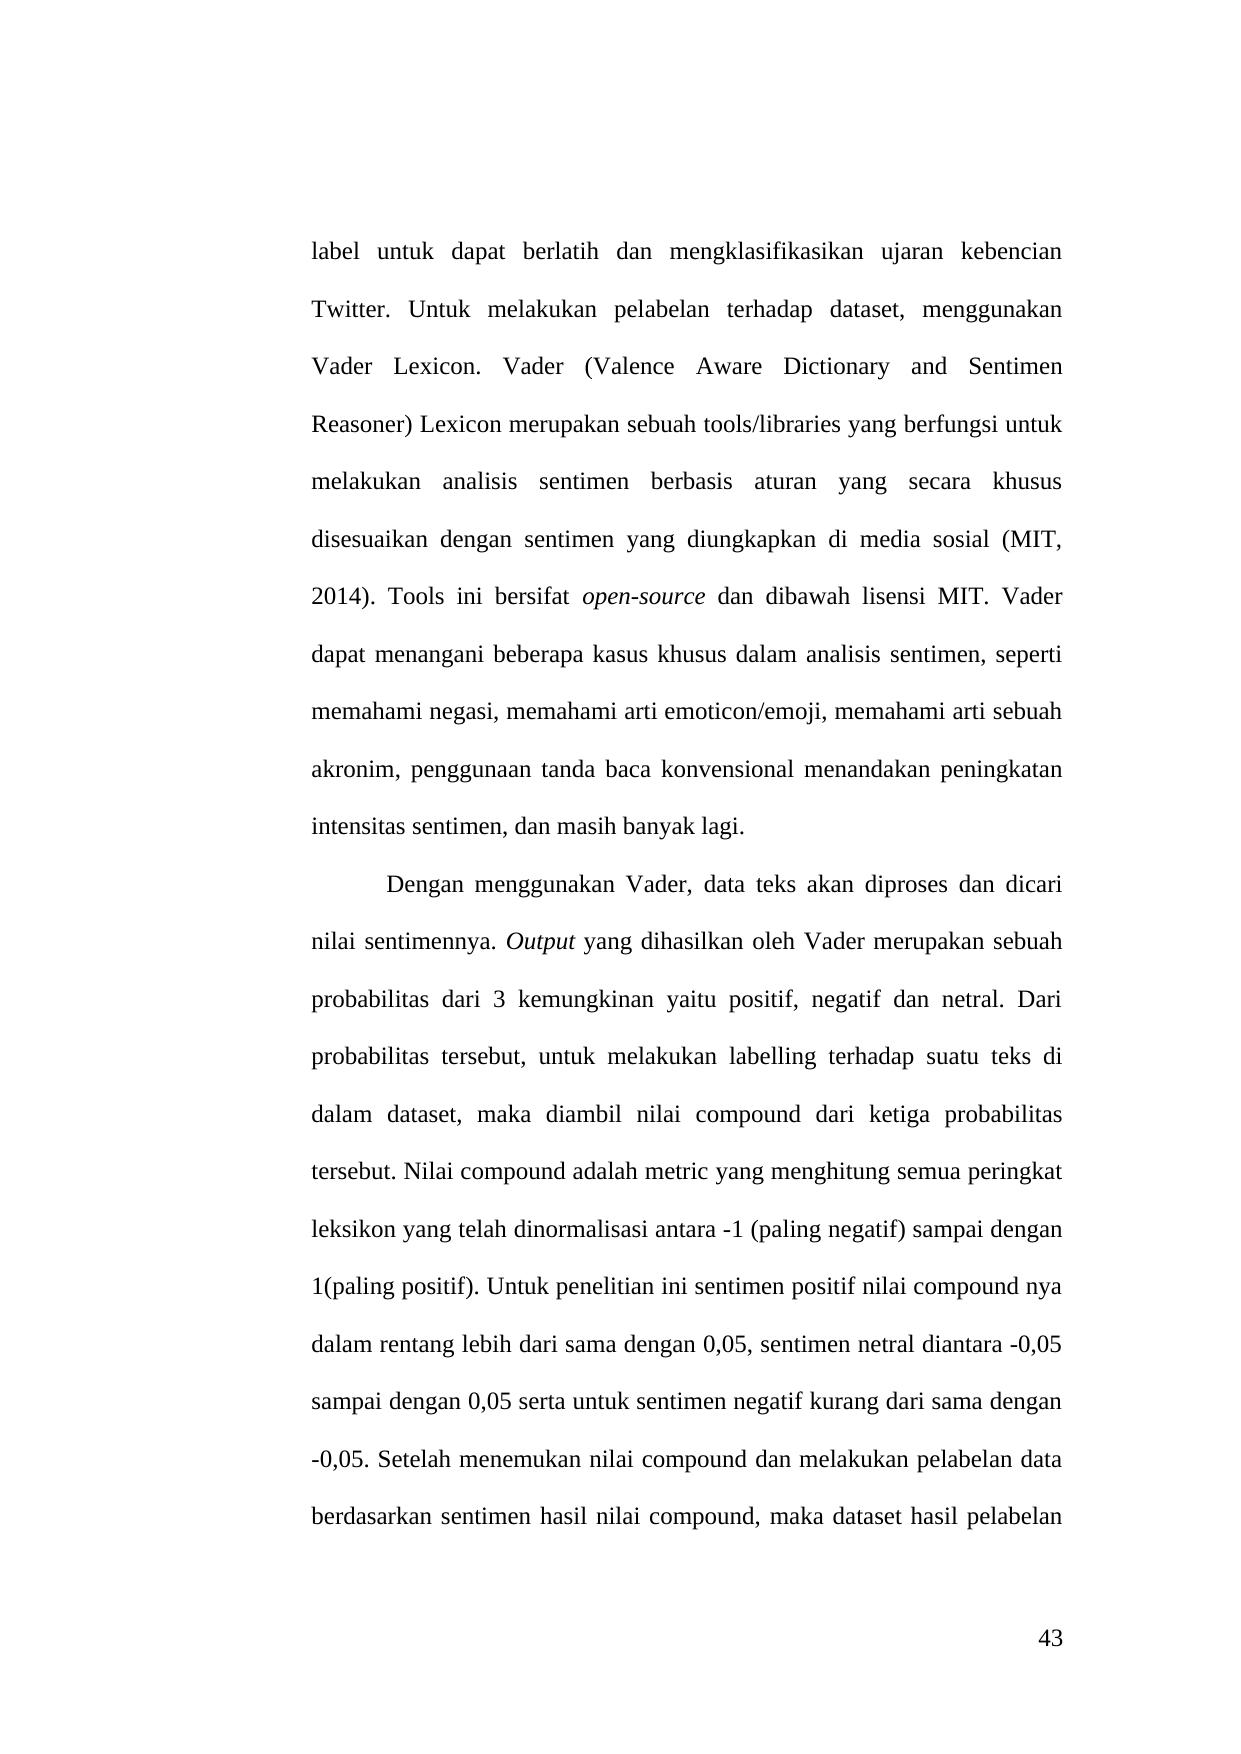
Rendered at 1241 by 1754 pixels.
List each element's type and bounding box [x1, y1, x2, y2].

text [311, 869, 1063, 1530]
text [311, 236, 1063, 840]
